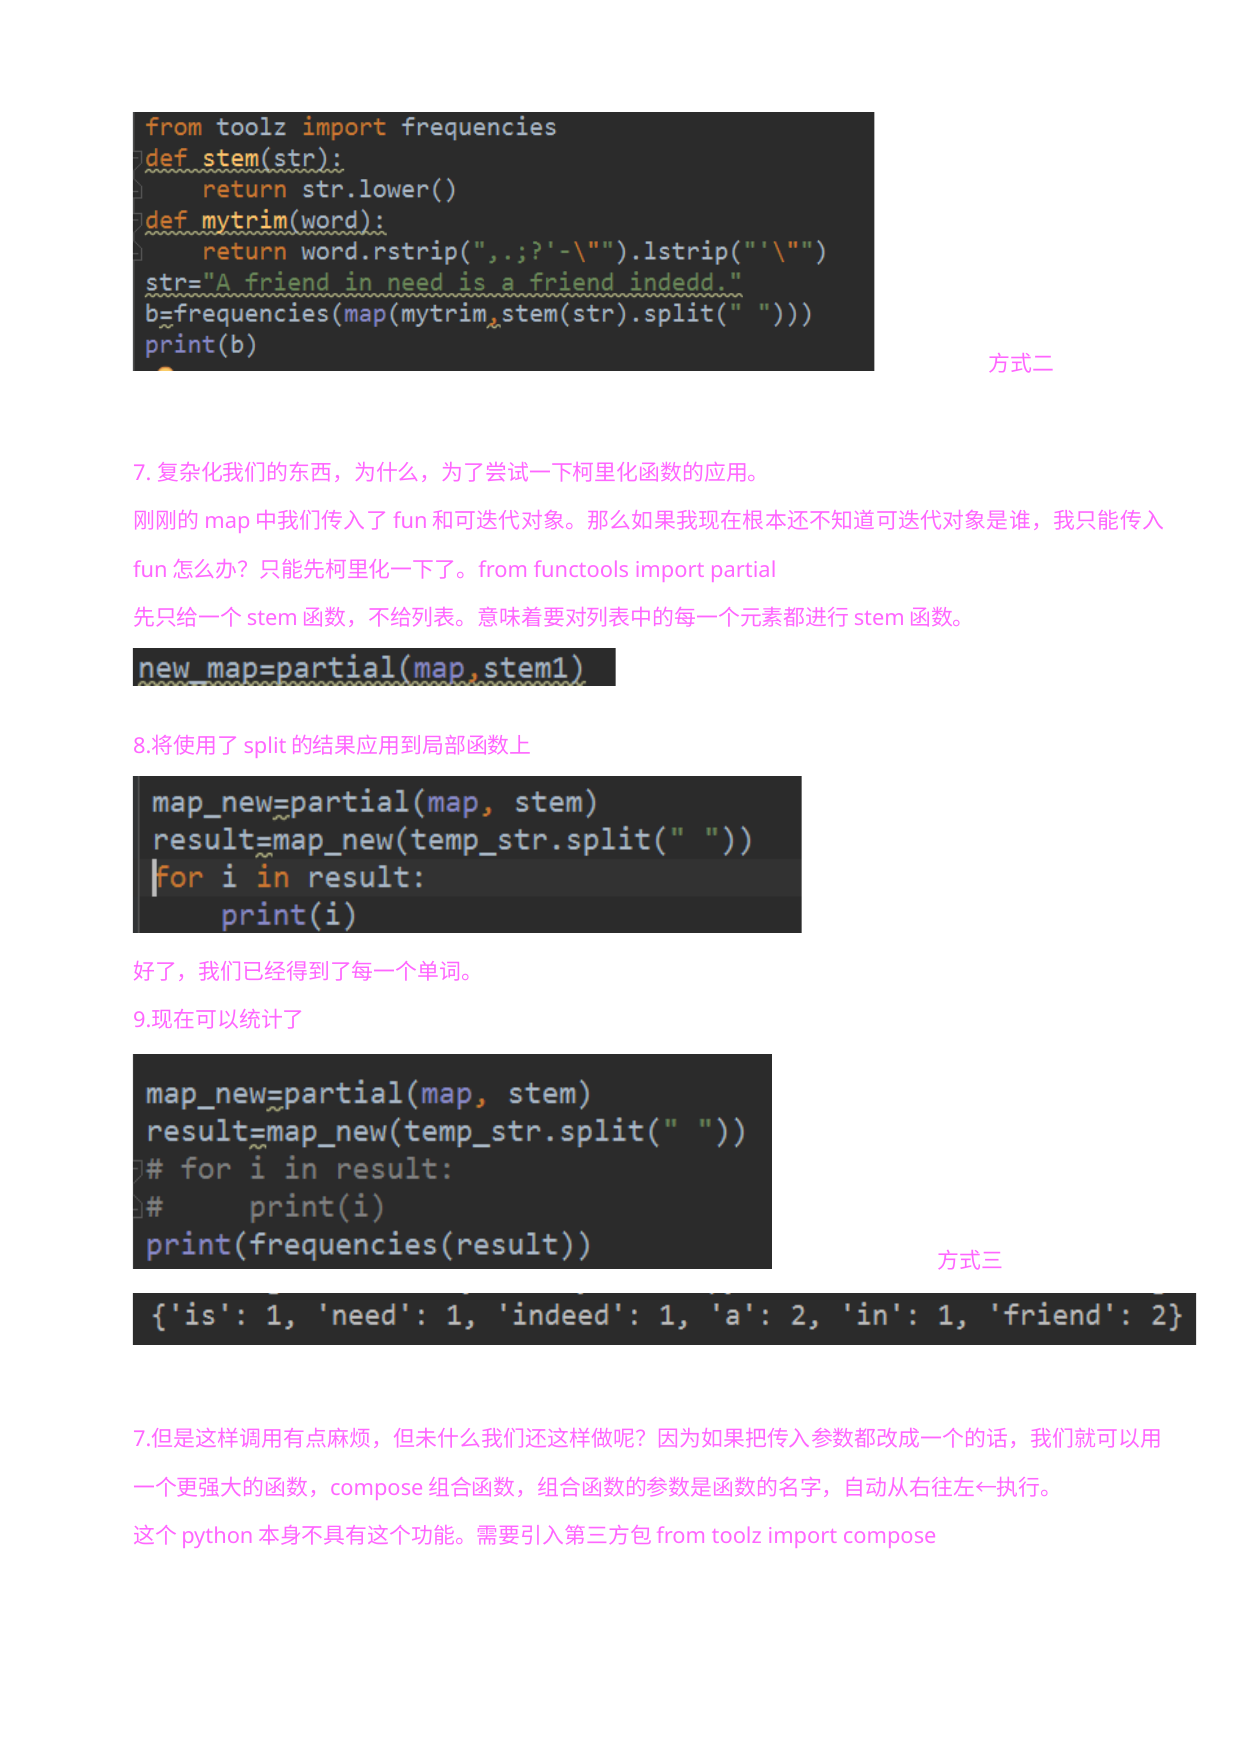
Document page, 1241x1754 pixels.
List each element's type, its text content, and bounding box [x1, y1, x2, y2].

text 7.但是这样调用有点麻烦，但未什么我们还这样做呢？因为如果把传入参数都改成一个的话，我们就可以用一个更强大的函数，compose组合函数，组合函数的参数是函数的名字，自动从右往左←执行。 [133, 1421, 1167, 1502]
picture [132, 776, 802, 933]
text 先只给一个stem函数，不给列表。意味着要对列表中的每一个元素都进行stem函数。 [133, 600, 1167, 632]
text 刚刚的map中我们传入了fun和可迭代对象。那么如果我现在根本还不知道可迭代对象是谁，我只能传入fun怎么办？只能先柯里化一下了。from functools import partial [133, 503, 1167, 584]
text 8.将使用了split的结果应用到局部函数上 [133, 728, 1167, 761]
text 好了，我们已经得到了每一个单词。 [133, 954, 1167, 986]
picture [132, 1293, 1197, 1345]
text 9.现在可以统计了 [133, 1002, 1167, 1035]
picture [132, 112, 875, 371]
text 7. 复杂化我们的东西，为什么，为了尝试一下柯里化函数的应用。 [133, 454, 1167, 487]
text 这个python本身不具有这个功能。需要引入第三方包from toolz import compose [133, 1518, 1167, 1551]
picture [132, 648, 616, 686]
picture [132, 1054, 772, 1269]
